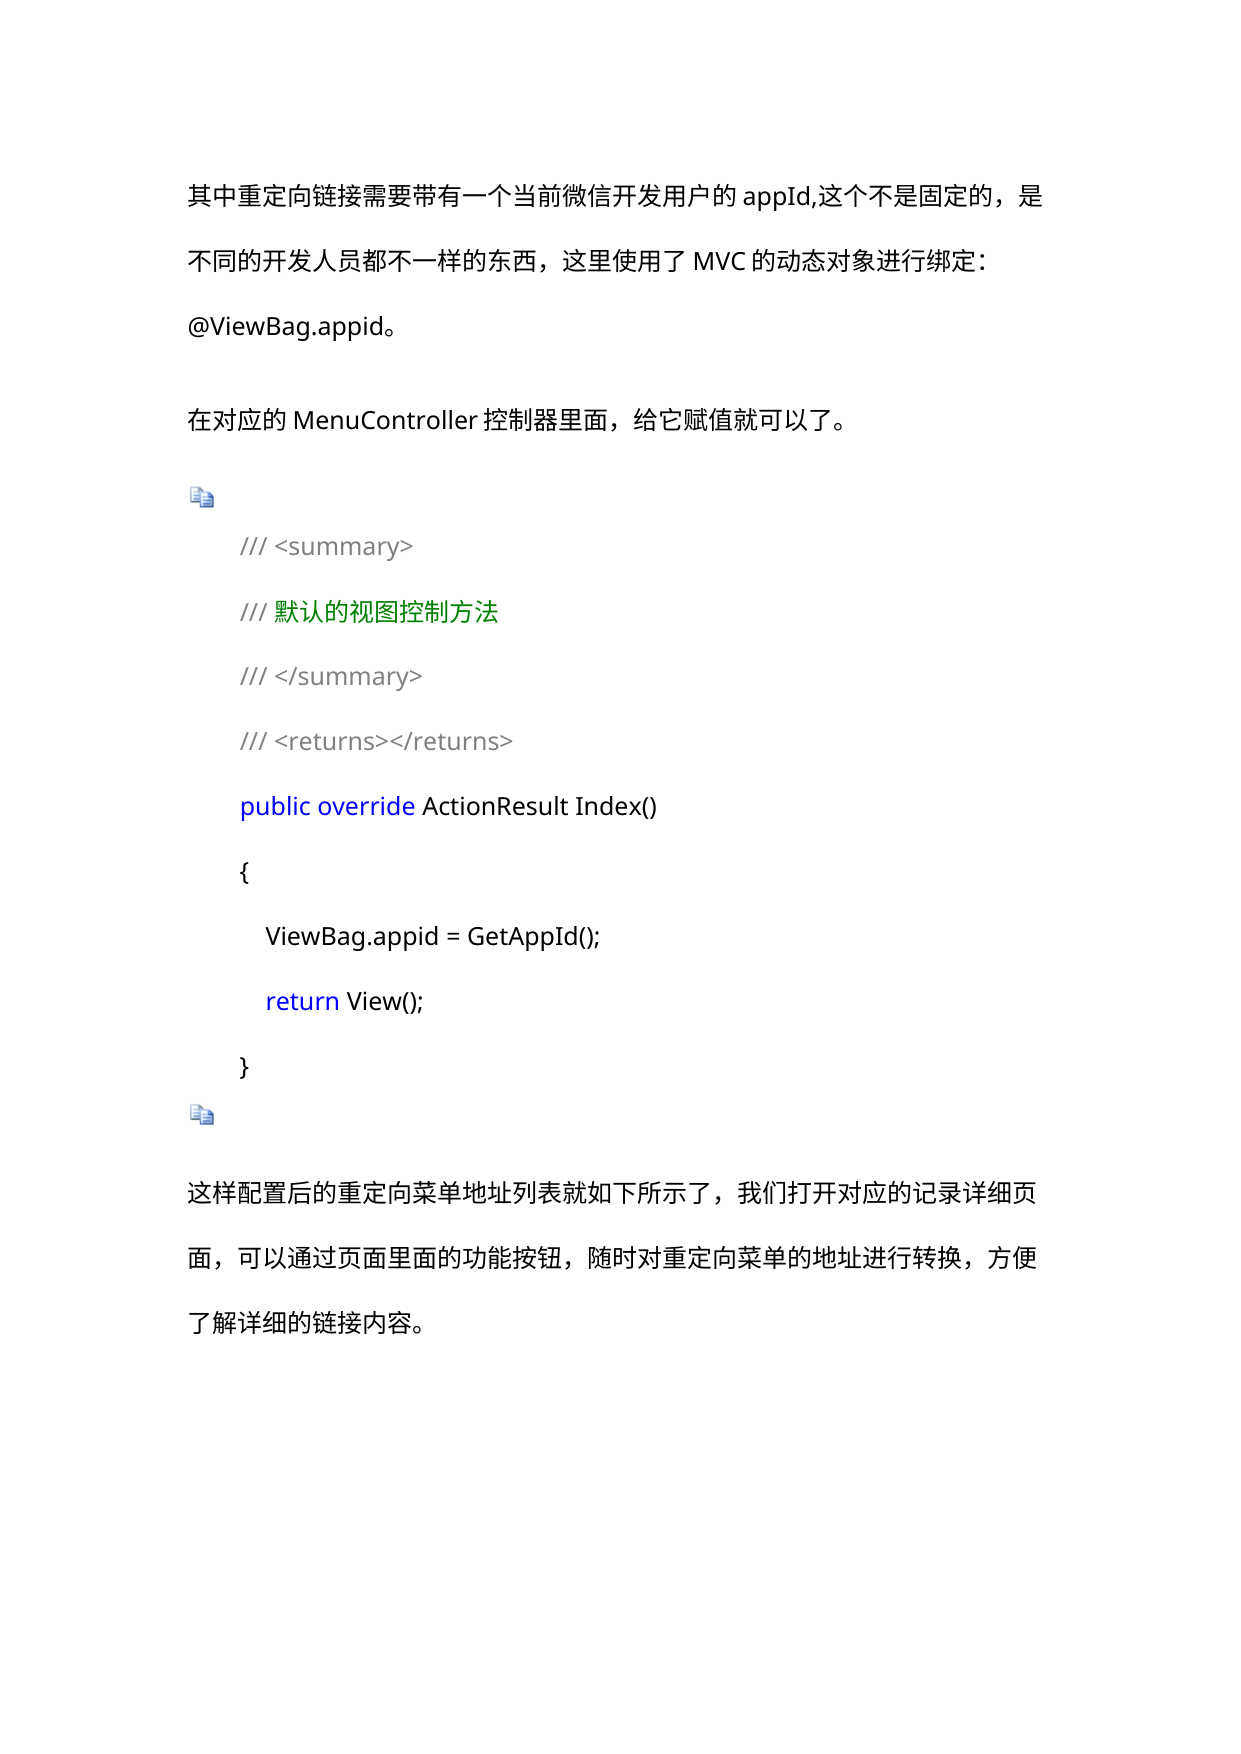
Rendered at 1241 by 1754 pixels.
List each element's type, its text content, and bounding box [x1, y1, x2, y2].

text /// <summary> [187, 513, 1053, 578]
text /// </summary> [187, 643, 1053, 708]
text 这样配置后的重定向菜单地址列表就如下所示了，我们打开对应的记录详细页面，可以通过页面里面的功能按钮，随时对重定向菜单的地址进行转换，方便了解详细的链接内容。 [187, 1159, 1053, 1354]
text /// 默认的视图控制方法 [187, 578, 1053, 643]
text return View(); [187, 968, 1053, 1033]
text { [187, 838, 1053, 903]
text public override ActionResult Index() [187, 773, 1053, 838]
text /// <returns></returns> [187, 708, 1053, 773]
text 其中重定向链接需要带有一个当前微信开发用户的appId,这个不是固定的，是不同的开发人员都不一样的东西，这里使用了MVC的动态对象进行绑定：@ViewBag.appid。 [187, 162, 1053, 357]
text ViewBag.appid = GetAppId(); [187, 903, 1053, 968]
text } [187, 1033, 1053, 1098]
picture [187, 480, 219, 513]
text 在对应的MenuController控制器里面，给它赋值就可以了。 [187, 386, 1053, 451]
picture [187, 1098, 219, 1130]
